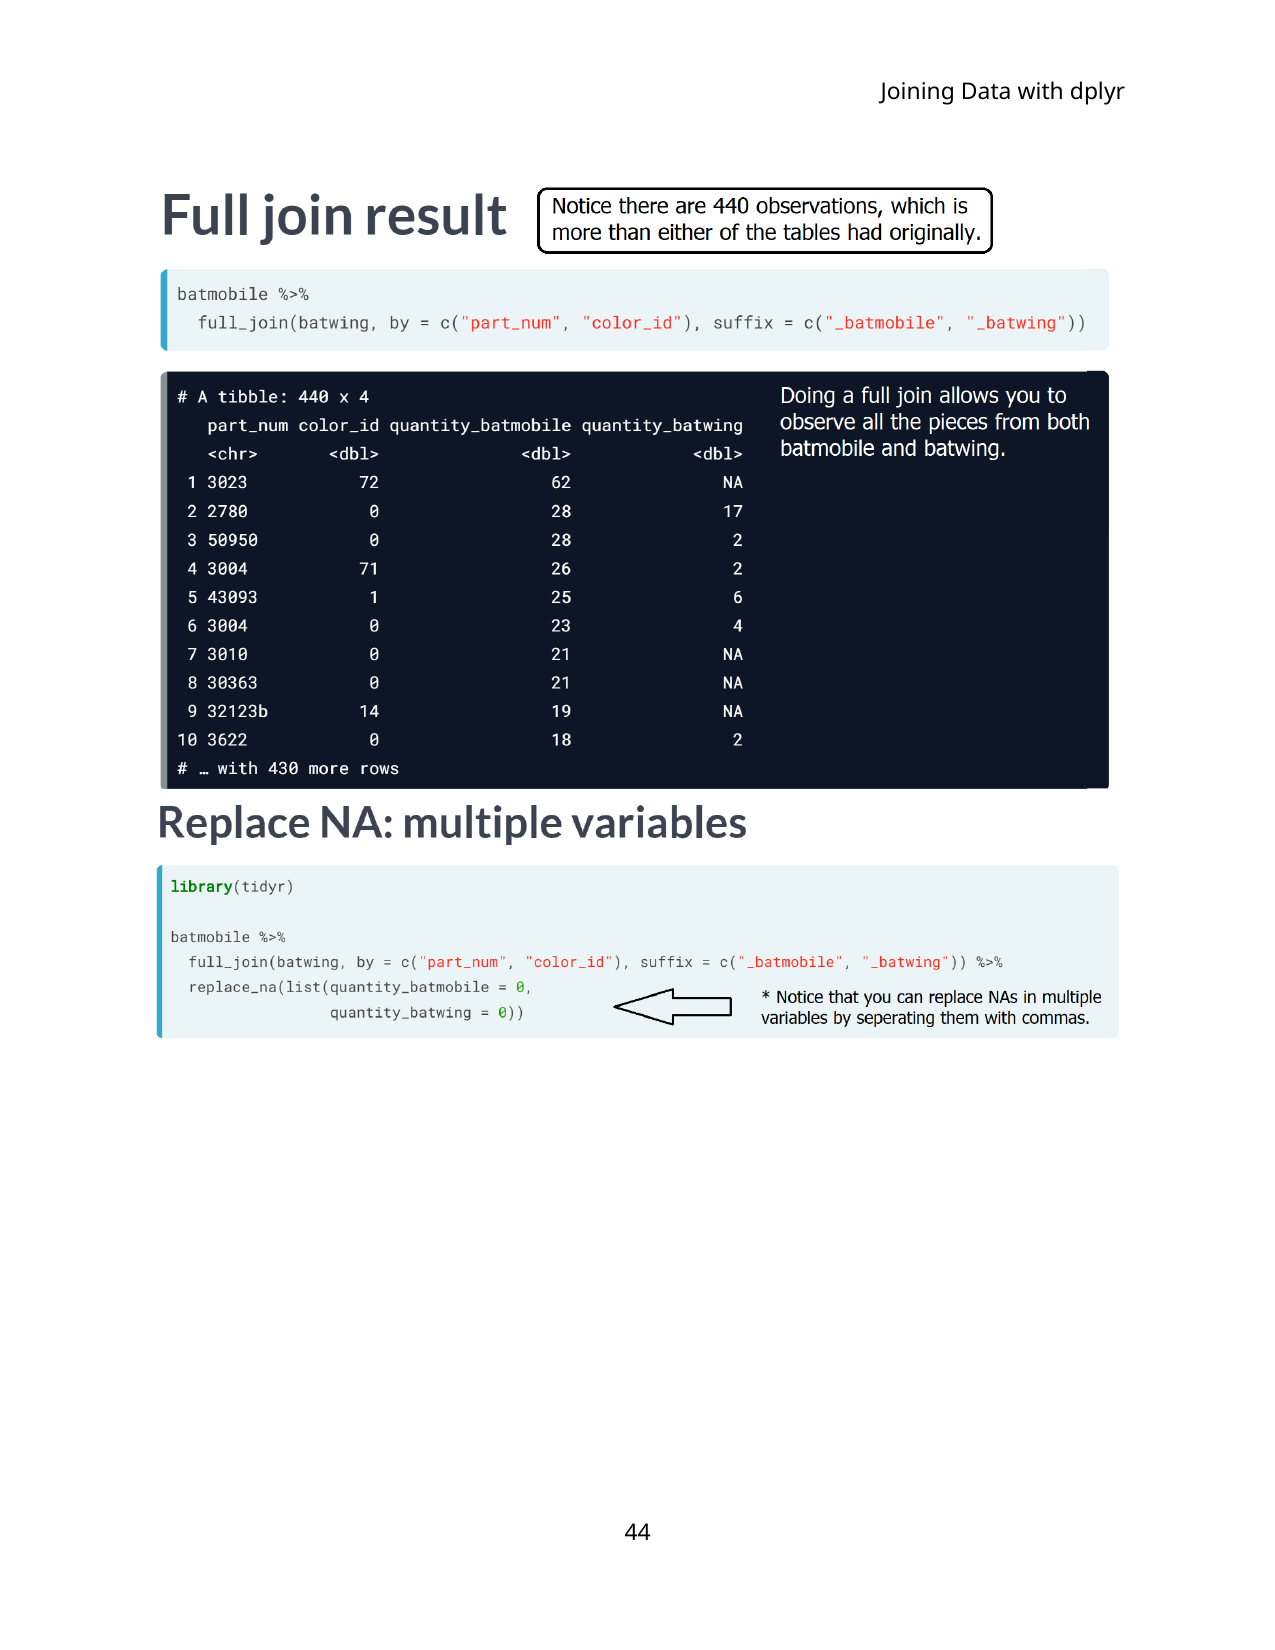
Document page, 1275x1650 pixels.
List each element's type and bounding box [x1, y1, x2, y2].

picture [150, 181, 1124, 1049]
